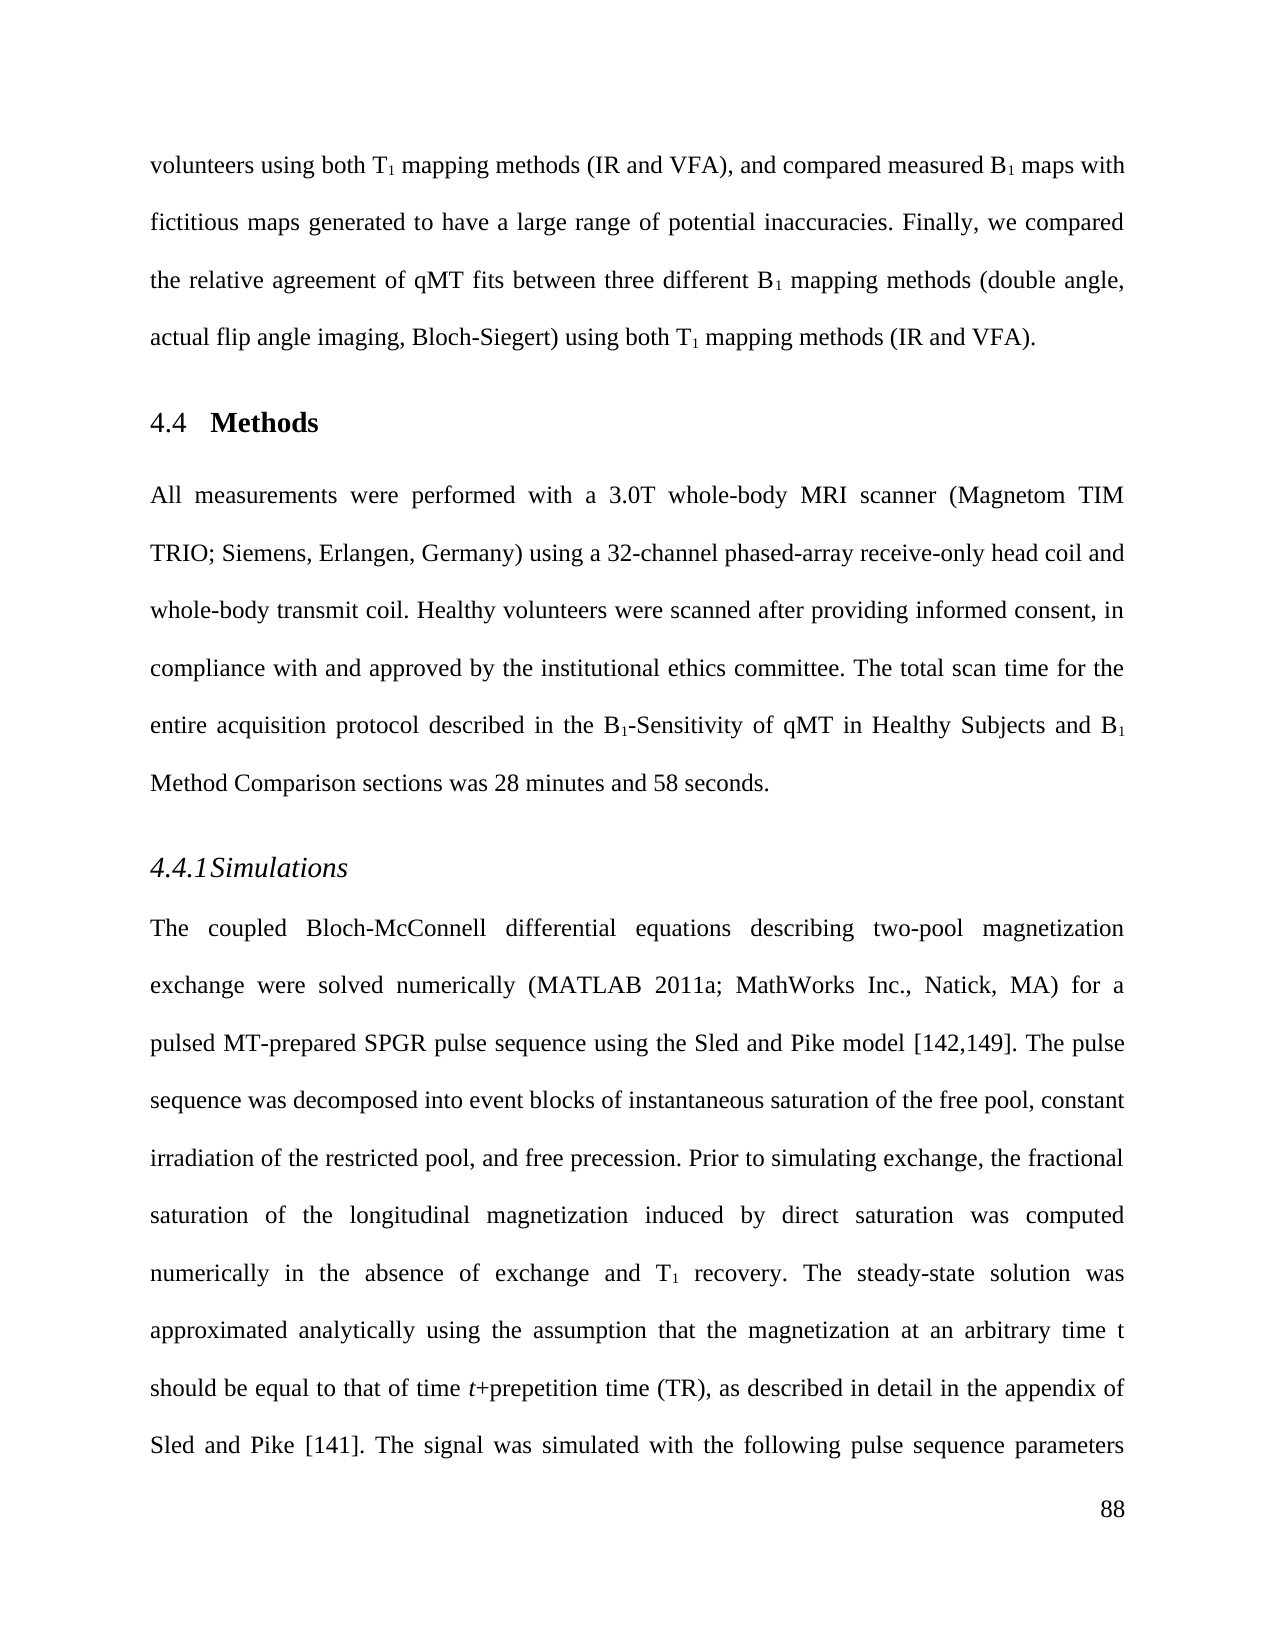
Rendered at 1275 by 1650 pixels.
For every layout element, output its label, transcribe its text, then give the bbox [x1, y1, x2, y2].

subtitle Simulations [150, 850, 1125, 884]
text All measurements were performed with a 3.0T whole-body MRI scanner (Magnetom TIM TRIO; Siemens, Erlangen, Germany) using a 32-channel phased-array receive-only head coil and whole-body transmit coil. Healthy volunteers were scanned after providing informed consent, in compliance with and approved by the institutional ethics committee. The total scan time for the entire acquisition protocol described in the B1-Sensitivity of qMT in Healthy Subjects and B1 Method Comparison sections was 28 minutes and 58 seconds. [150, 480, 1125, 797]
subtitle Methods [150, 405, 1125, 438]
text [150, 913, 1125, 1459]
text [150, 150, 1125, 351]
